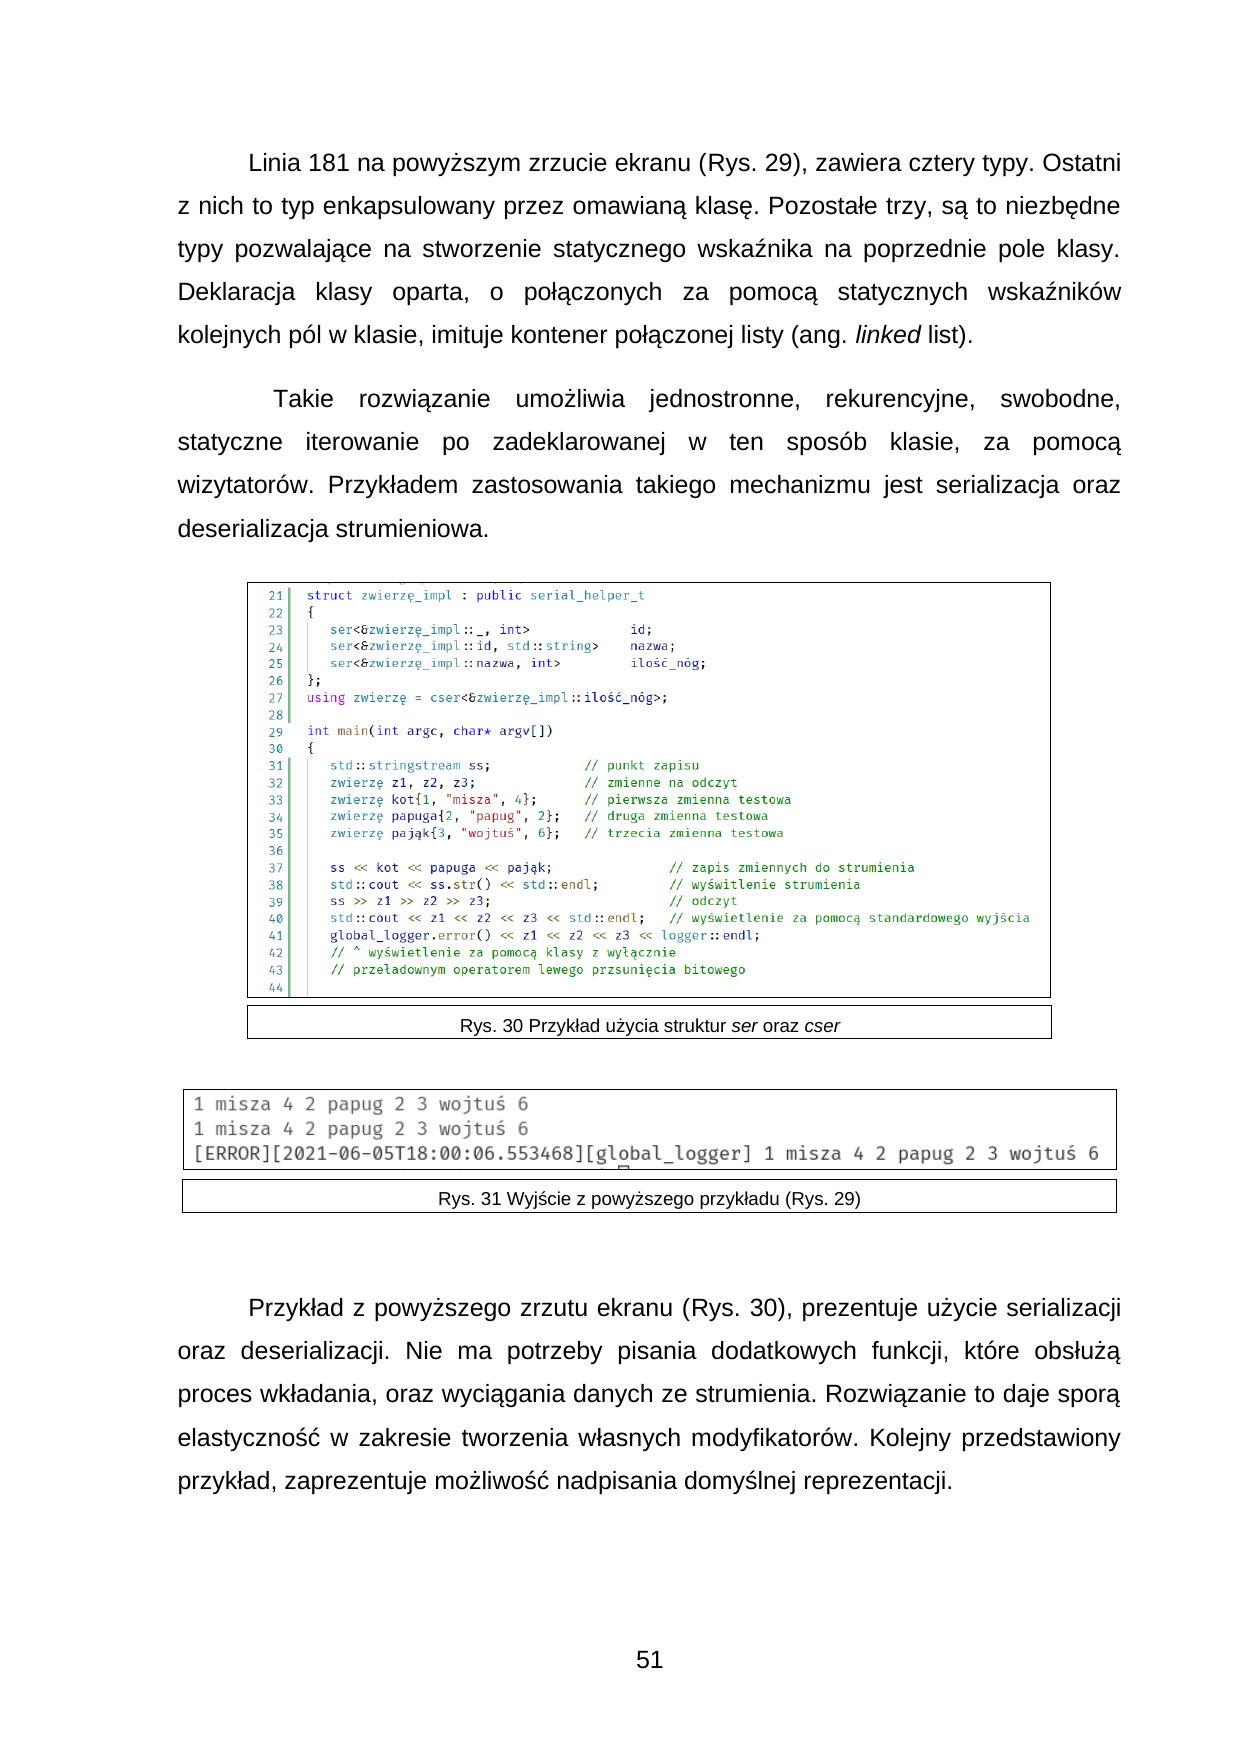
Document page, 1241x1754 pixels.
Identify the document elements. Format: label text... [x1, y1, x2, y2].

picture [184, 1090, 1116, 1169]
text Linia 181 na powyższym zrzucie ekranu (Rys. 29), zawiera cztery typy. Ostatni z nich to typ enkapsulowany przez omawianą klasę. Pozostałe trzy, są to niezbędne typy pozwalające na stworzenie statycznego wskaźnika na poprzednie pole klasy. Deklaracja klasy oparta, o połączonych za pomocą statycznych wskaźników kolejnych pól w klasie, imituje kontener połączonej listy (ang. linked list). [177, 148, 1122, 349]
picture [248, 583, 1050, 997]
text Takie rozwiązanie umożliwia jednostronne, rekurencyjne, swobodne, statyczne iterowanie po zadeklarowanej w ten sposób klasie, za pomocą wizytatorów. Przykładem zastosowania takiego mechanizmu jest serializacja oraz deserializacja strumieniowa. [177, 384, 1122, 542]
